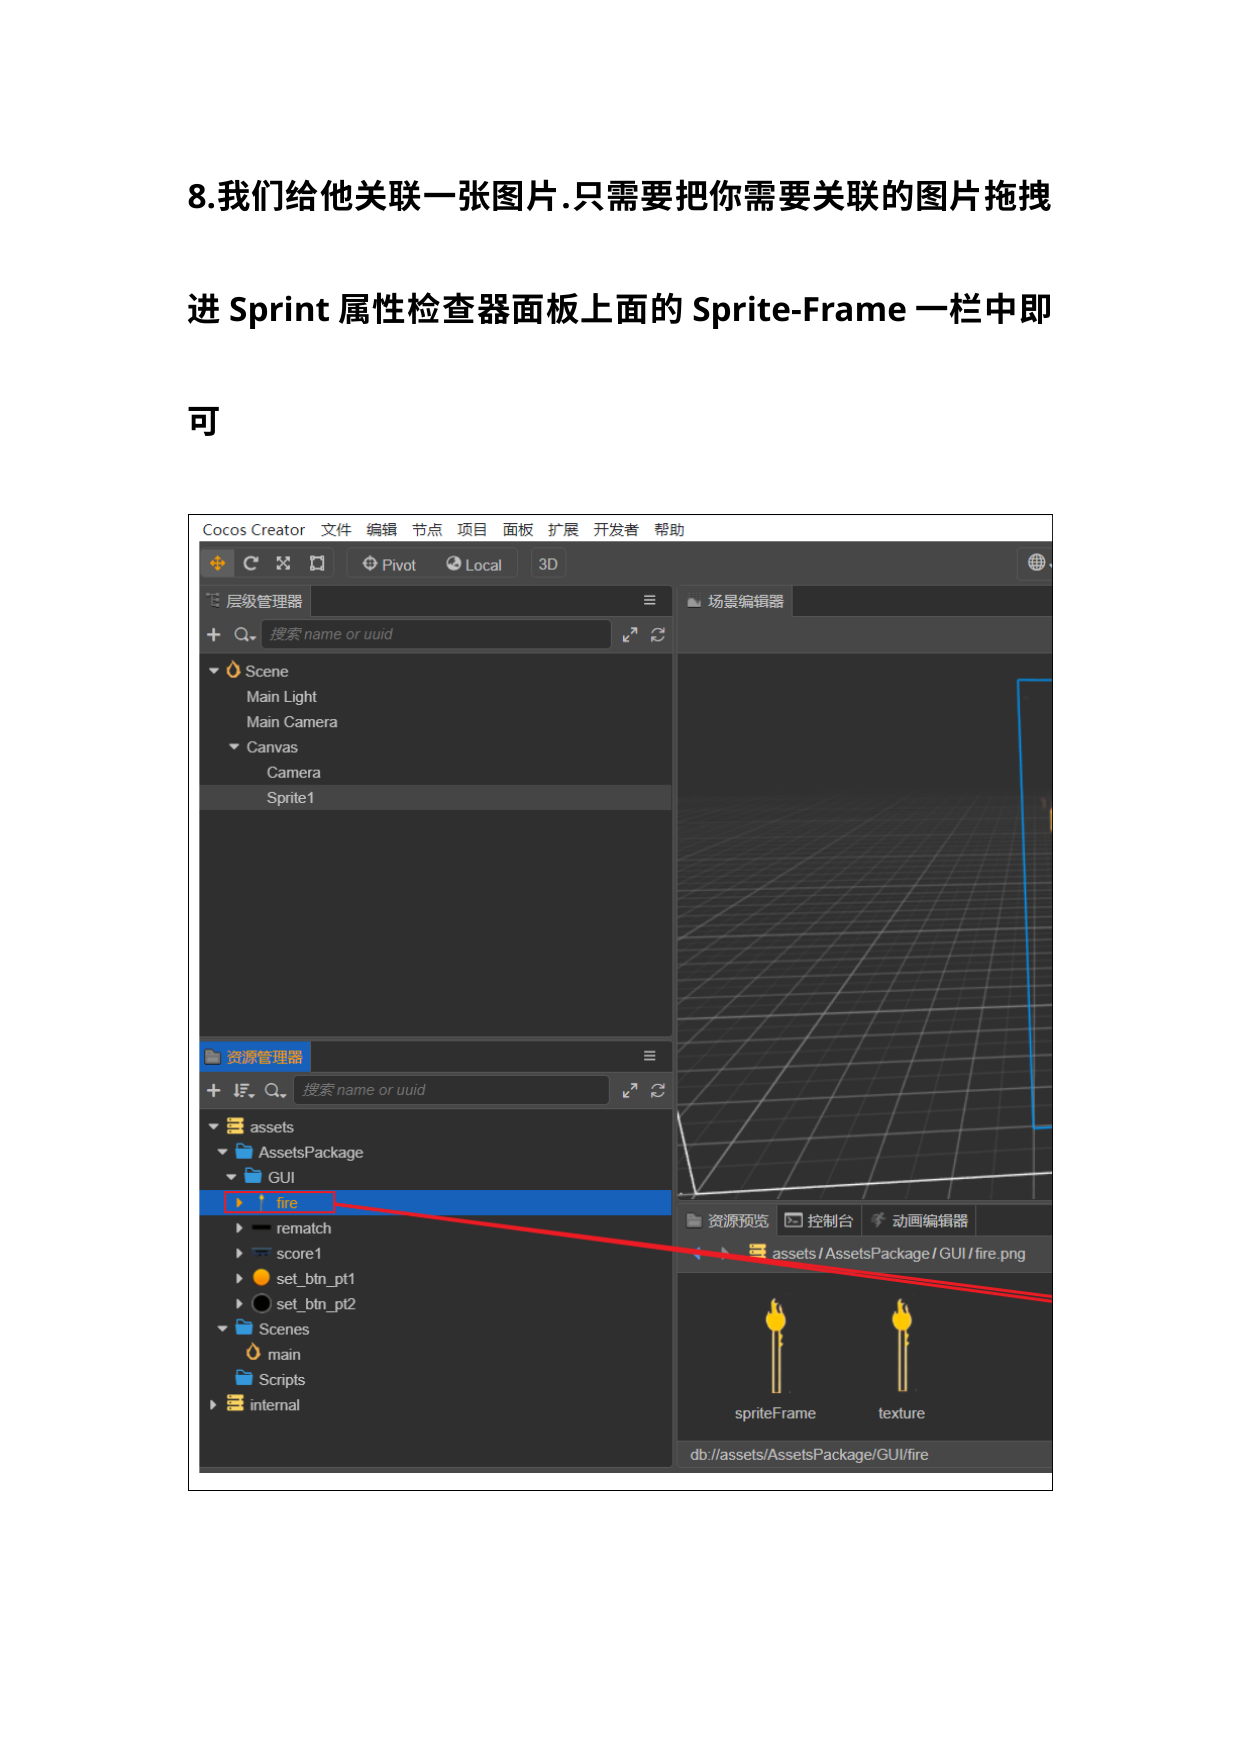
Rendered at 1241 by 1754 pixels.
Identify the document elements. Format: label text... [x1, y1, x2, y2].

picture [199, 515, 1053, 1473]
subtitle 8.我们给他关联一张图片.只需要把你需要关联的图片拖拽进Sprint属性检查器面板上面的Sprite-Frame一栏中即可 [187, 162, 1053, 452]
table_header [189, 515, 1052, 1490]
